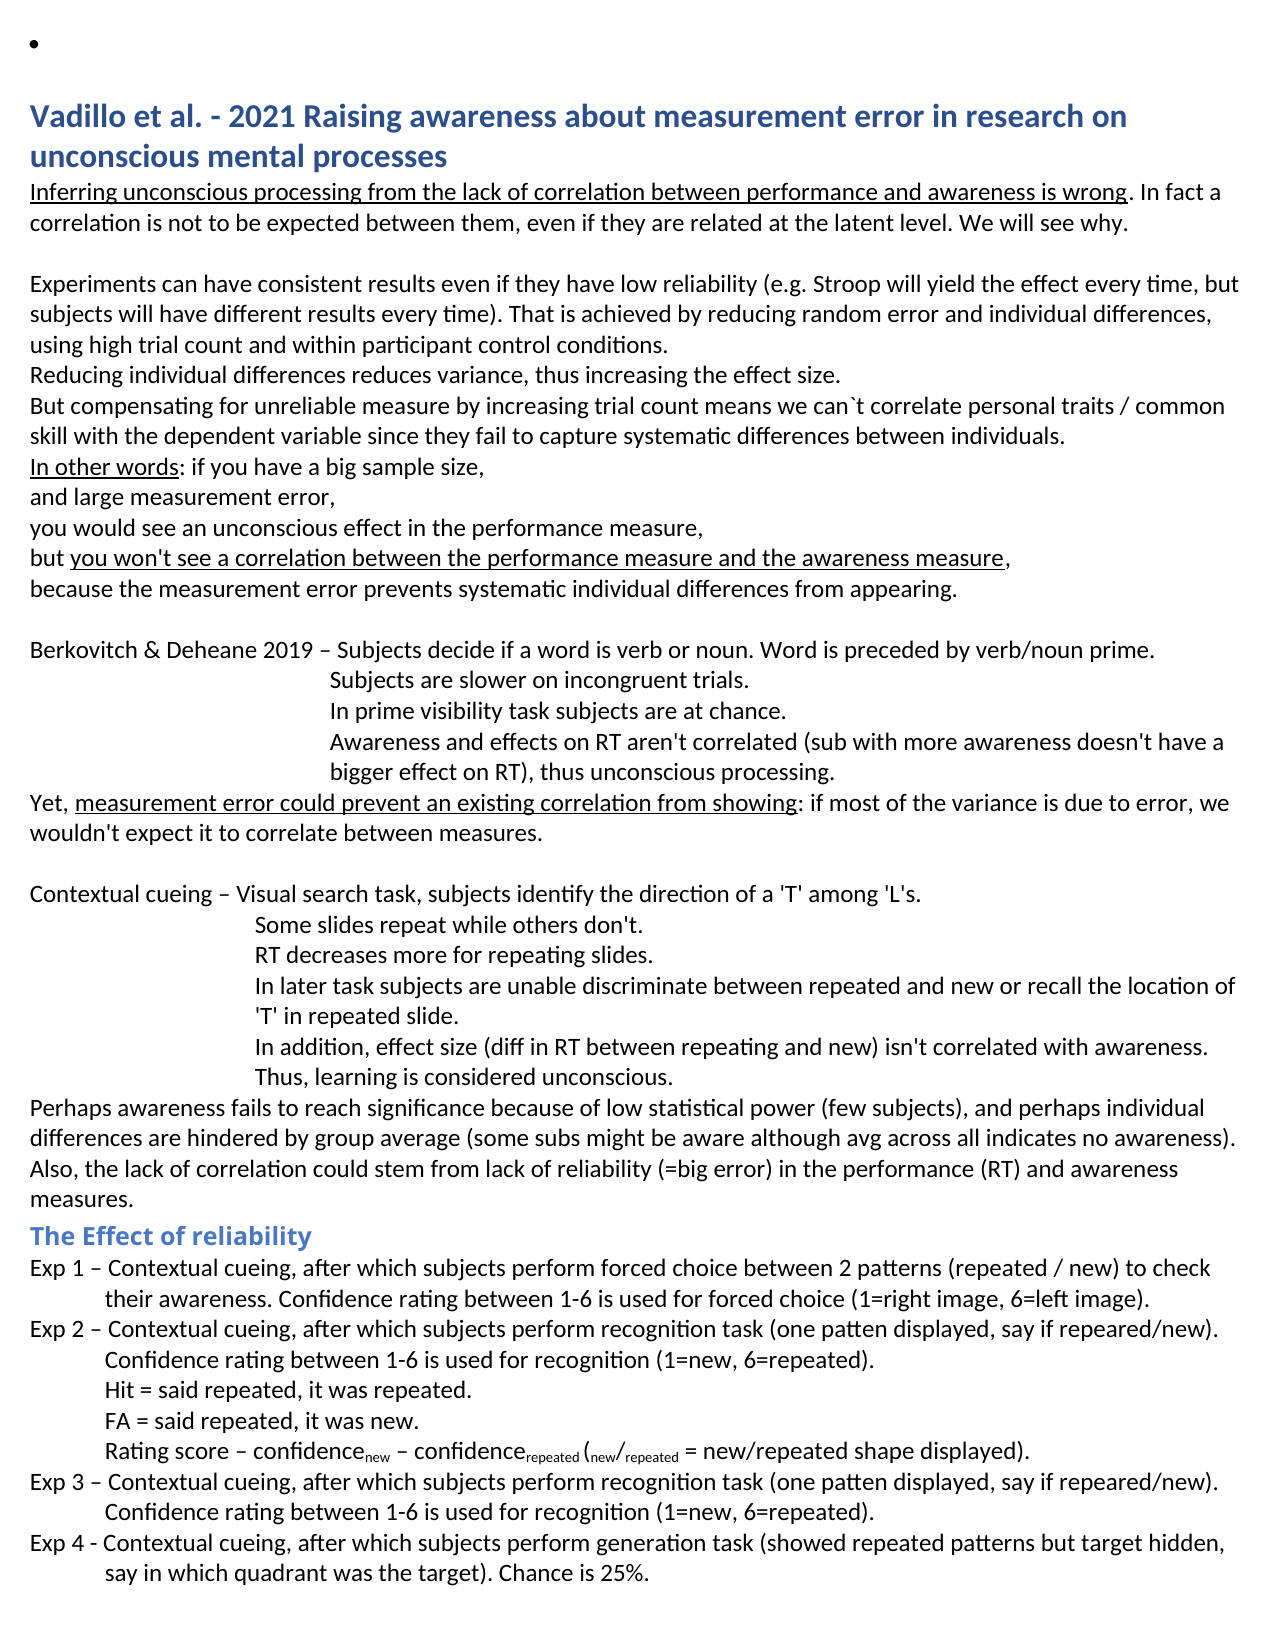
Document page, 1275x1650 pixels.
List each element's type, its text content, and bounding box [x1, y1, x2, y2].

text Berkovitch & Deheane 2019 – Subjects decide if a word is verb or noun. Word is preceded by verb/noun prime. [29, 634, 1255, 664]
text Exp 2 – Contextual cueing, after which subjects perform recognition task (one patten displayed, say if repeared/new). [29, 1313, 1255, 1344]
text FA = said repeated, it was new. [29, 1405, 1255, 1435]
text Thus, learning is considered unconscious. [254, 1061, 1255, 1092]
text Also, the lack of correlation could stem from lack of reliability (=big error) in the performance (RT) and awareness measures. [29, 1153, 1255, 1214]
text and large measurement error, [29, 481, 1255, 512]
text Contextual cueing – Visual search task, subjects identify the direction of a 'T' among 'L's. [29, 878, 1255, 909]
text Confidence rating between 1-6 is used for recognition (1=new, 6=repeated). [29, 1496, 1255, 1527]
text Some slides repeat while others don't. [179, 909, 1255, 939]
subtitle The Effect of reliability [29, 1218, 1255, 1252]
subtitle Vadillo et al. - 2021 Raising awareness about measurement error in research on unconscious mental processes [29, 95, 1255, 176]
text In later task subjects are unable discriminate between repeated and new or recall the location of 'T' in repeated slide. [254, 970, 1255, 1031]
text Exp 3 – Contextual cueing, after which subjects perform recognition task (one patten displayed, say if repeared/new). [29, 1466, 1255, 1496]
text Hit = said repeated, it was repeated. [29, 1374, 1255, 1405]
text In prime visibility task subjects are at chance. [254, 695, 1255, 726]
text Exp 1 – Contextual cueing, after which subjects perform forced choice between 2 patterns (repeated / new) to check [29, 1252, 1255, 1283]
text Rating score – confidencenew – confidencerepeated (new/repeated = new/repeated shape displayed). [29, 1435, 1255, 1466]
text Inferring unconscious processing from the lack of correlation between performance and awareness is wrong. In fact a correlation is not to be expected between them, even if they are related at the latent level. We will see why. [29, 176, 1255, 237]
text But compensating for unreliable measure by increasing trial count means we can`t correlate personal traits / common skill with the dependent variable since they fail to capture systematic differences between individuals. [29, 390, 1255, 451]
text In addition, effect size (diff in RT between repeating and new) isn't correlated with awareness. [254, 1031, 1255, 1061]
text Perhaps awareness fails to reach significance because of low statistical power (few subjects), and perhaps individual differences are hindered by group average (some subs might be aware although avg across all indicates no awareness). [29, 1092, 1255, 1153]
text say in which quadrant was the target). Chance is 25%. [29, 1557, 1255, 1588]
text you would see an unconscious effect in the performance measure, [29, 512, 1255, 542]
text Yet, measurement error could prevent an existing correlation from showing: if most of the variance is due to error, we wouldn't expect it to correlate between measures. [29, 787, 1255, 848]
text their awareness. Confidence rating between 1-6 is used for forced choice (1=right image, 6=left image). [29, 1283, 1255, 1313]
text RT decreases more for repeating slides. [254, 939, 1255, 970]
text Awareness and effects on RT aren't correlated (sub with more awareness doesn't have a bigger effect on RT), thus unconscious processing. [329, 726, 1255, 787]
text but you won't see a correlation between the performance measure and the awareness measure, [29, 542, 1255, 573]
text Experiments can have consistent results even if they have low reliability (e.g. Stroop will yield the effect every time, but subjects will have different results every time). That is achieved by reducing random error and individual differences, using high trial count and within participant control conditions. [29, 268, 1255, 359]
text Confidence rating between 1-6 is used for recognition (1=new, 6=repeated). [29, 1344, 1255, 1374]
text Exp 4 - Contextual cueing, after which subjects perform generation task (showed repeated patterns but target hidden, [29, 1527, 1255, 1557]
text Reducing individual differences reduces variance, thus increasing the effect size. [29, 359, 1255, 390]
text Subjects are slower on incongruent trials. [254, 664, 1255, 695]
text In other words: if you have a big sample size, [29, 451, 1255, 481]
text because the measurement error prevents systematic individual differences from appearing. [29, 573, 1255, 603]
